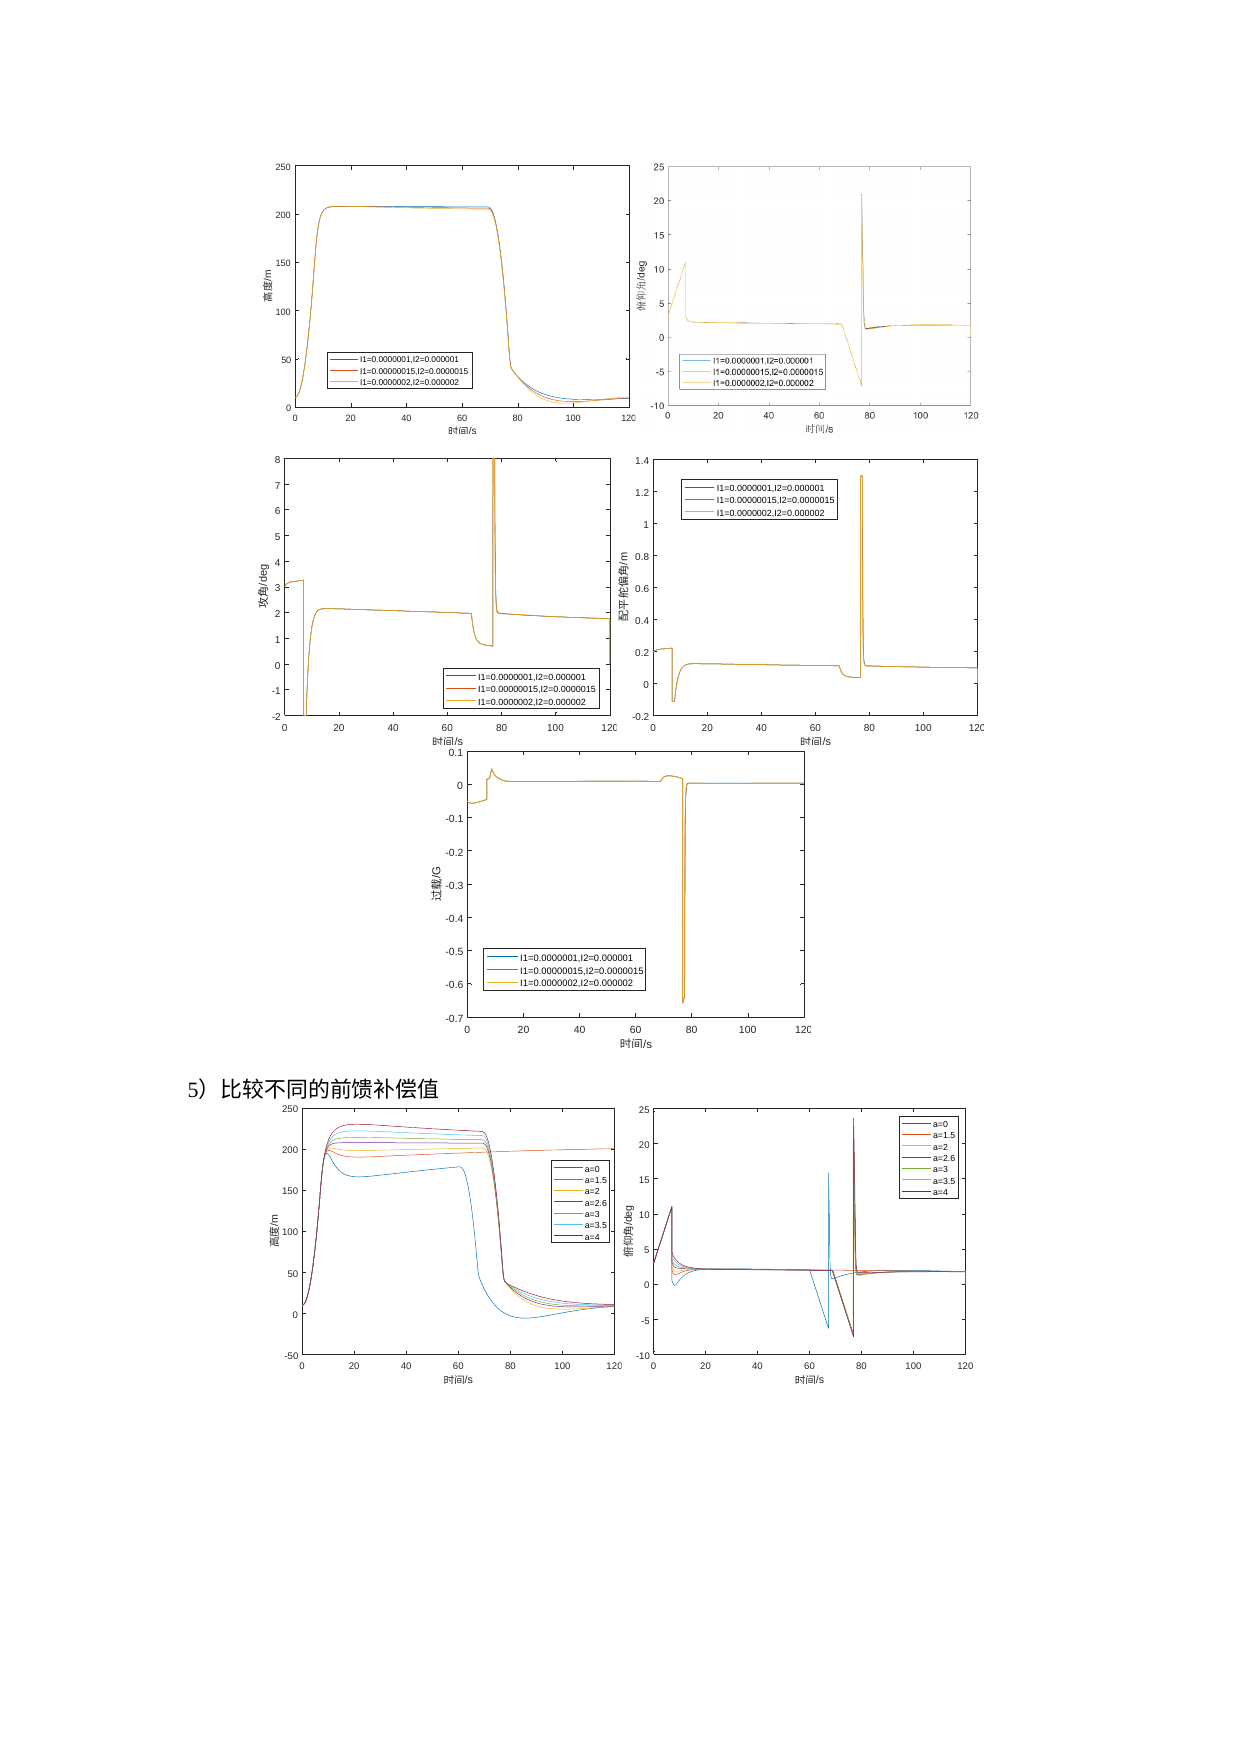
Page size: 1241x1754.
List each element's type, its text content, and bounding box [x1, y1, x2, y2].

picture [635, 162, 979, 434]
text 5）比较不同的前馈补偿值 [187, 1072, 1053, 1104]
